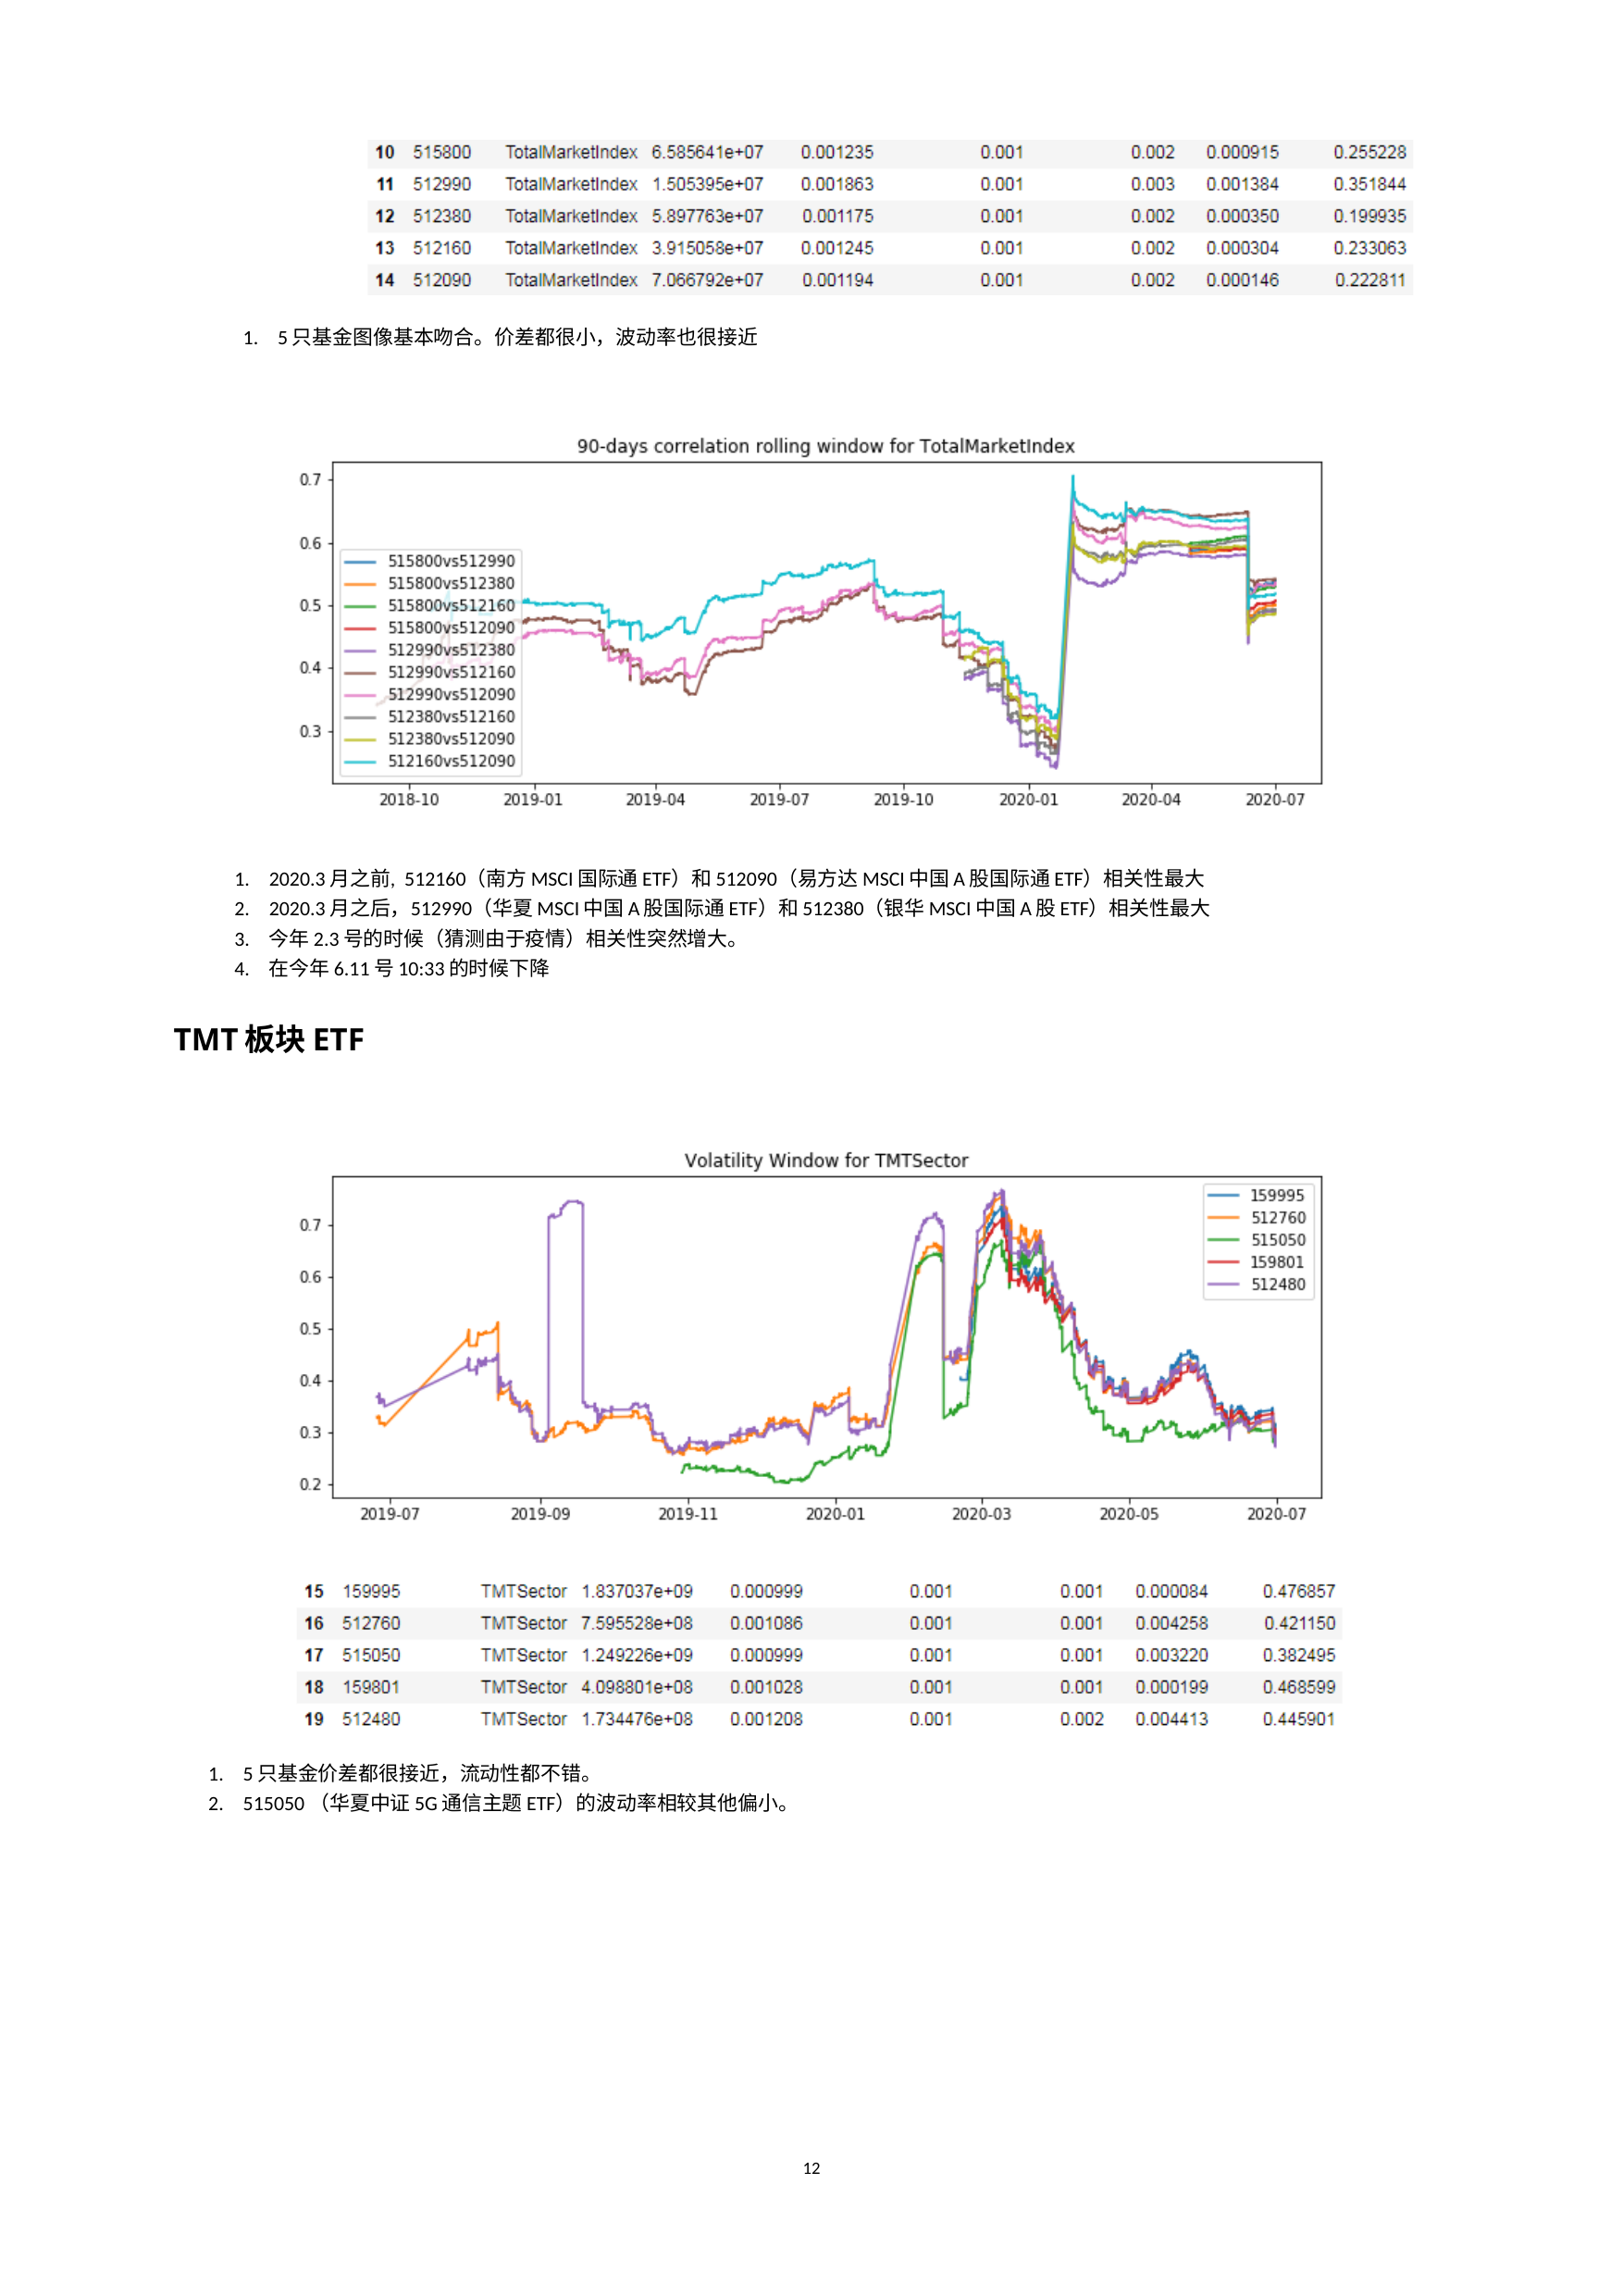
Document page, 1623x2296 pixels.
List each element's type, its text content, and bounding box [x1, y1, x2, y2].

list 今年2.3号的时候（猜测由于疫情）相关性突然增大。 [234, 922, 1449, 952]
list 在今年6.11号10:33的时候下降 [234, 952, 1449, 982]
list 5只基金价差都很接近，流动性都不错。 [208, 1756, 1449, 1787]
list 5只基金图像基本吻合。价差都很小，波动率也很接近 [242, 320, 1449, 351]
list 515050 （华夏中证5G通信主题ETF）的波动率相较其他偏小。 [208, 1787, 1449, 1817]
list 2020.3月之后，512990（华夏MSCI中国A股国际通ETF）和512380（银华MSCI中国A股ETF）相关性最大 [234, 892, 1449, 922]
picture [294, 1576, 1345, 1734]
picture [173, 410, 1447, 837]
picture [173, 1124, 1447, 1551]
picture [364, 140, 1415, 295]
subtitle TMT板块ETF [173, 1007, 1449, 1067]
list 2020.3月之前, 512160（南方MSCI国际通ETF）和512090（易方达MSCI中国A股国际通ETF）相关性最大 [234, 862, 1449, 892]
